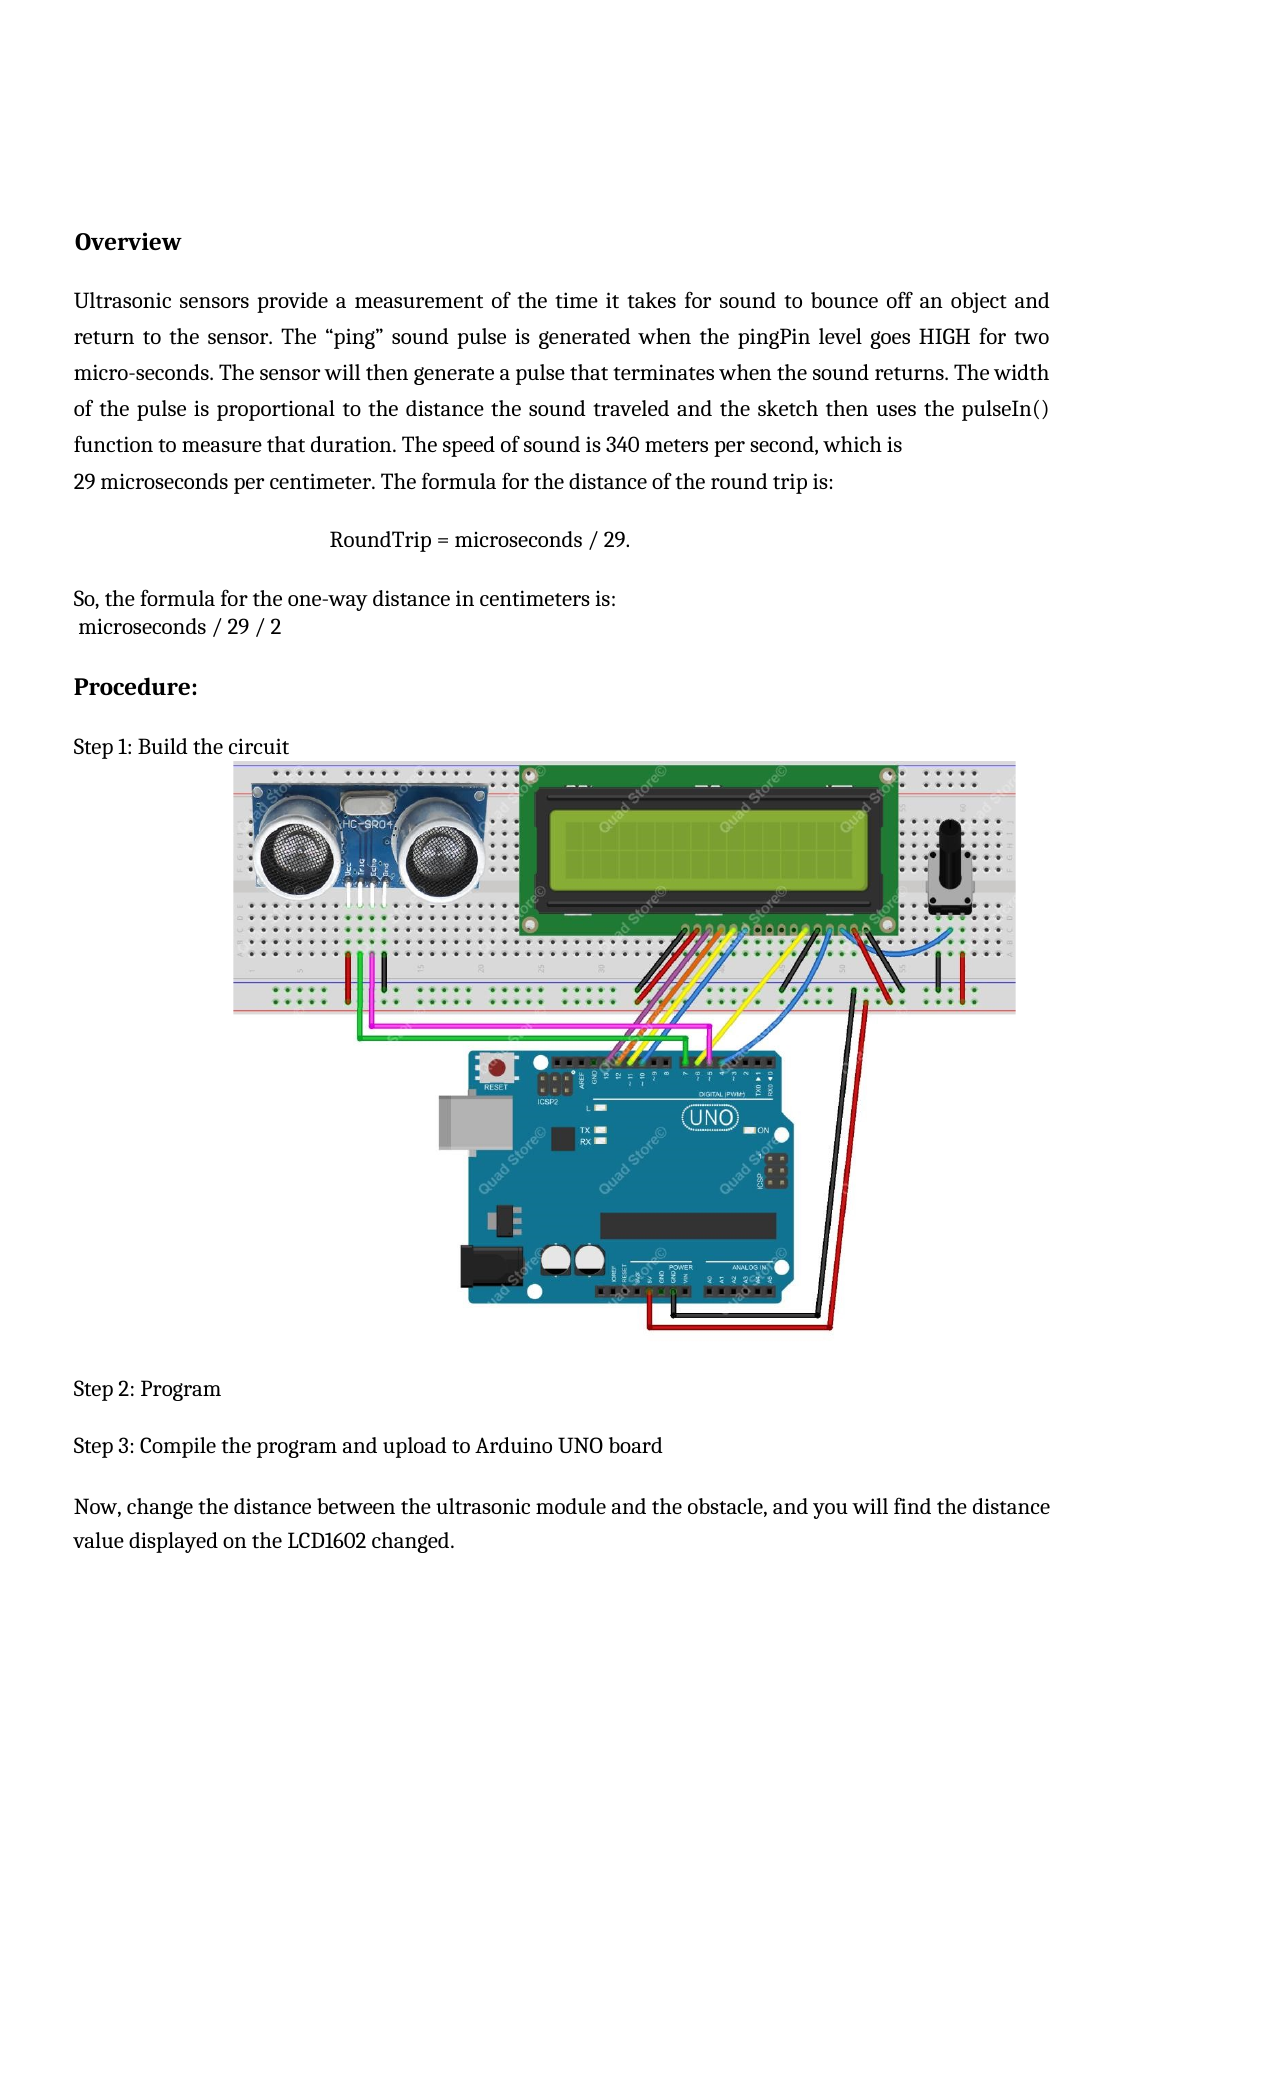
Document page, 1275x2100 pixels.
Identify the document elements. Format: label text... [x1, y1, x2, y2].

text Ultrasonic sensors provide a measurement of the time it takes for sound to bounce off an object and return to the sensor. The “ping” sound pulse is generated when the pingPin level goes HIGH for two micro-seconds. The sensor will then generate a pulse that terminates when the sound returns. The width of the pulse is proportional to the distance the sound traveled and the sketch then uses the pulseIn() function to measure that duration. The speed of sound is 340 meters per second, which is [73, 288, 1051, 458]
text Procedure: [73, 672, 898, 701]
text Now, change the distance between the ultrasonic module and the obstacle, and you will find the distance value displayed on the LCD1602 changed. [73, 1494, 1051, 1555]
text So, the formula for the one-way distance in centimeters is: [73, 586, 1051, 612]
text RoundTrip = microseconds / 29. [329, 527, 1051, 553]
text Step 1: Build the circuit [73, 733, 1051, 760]
picture [233, 761, 1016, 1346]
text 29 microseconds per centimeter. The formula for the distance of the round trip is: [73, 469, 1051, 496]
text Step 3: Compile the program and upload to Arduino UNO board [73, 1433, 1051, 1459]
text Step 2: Program [73, 1376, 1051, 1402]
text microseconds / 29 / 2 [73, 614, 602, 640]
